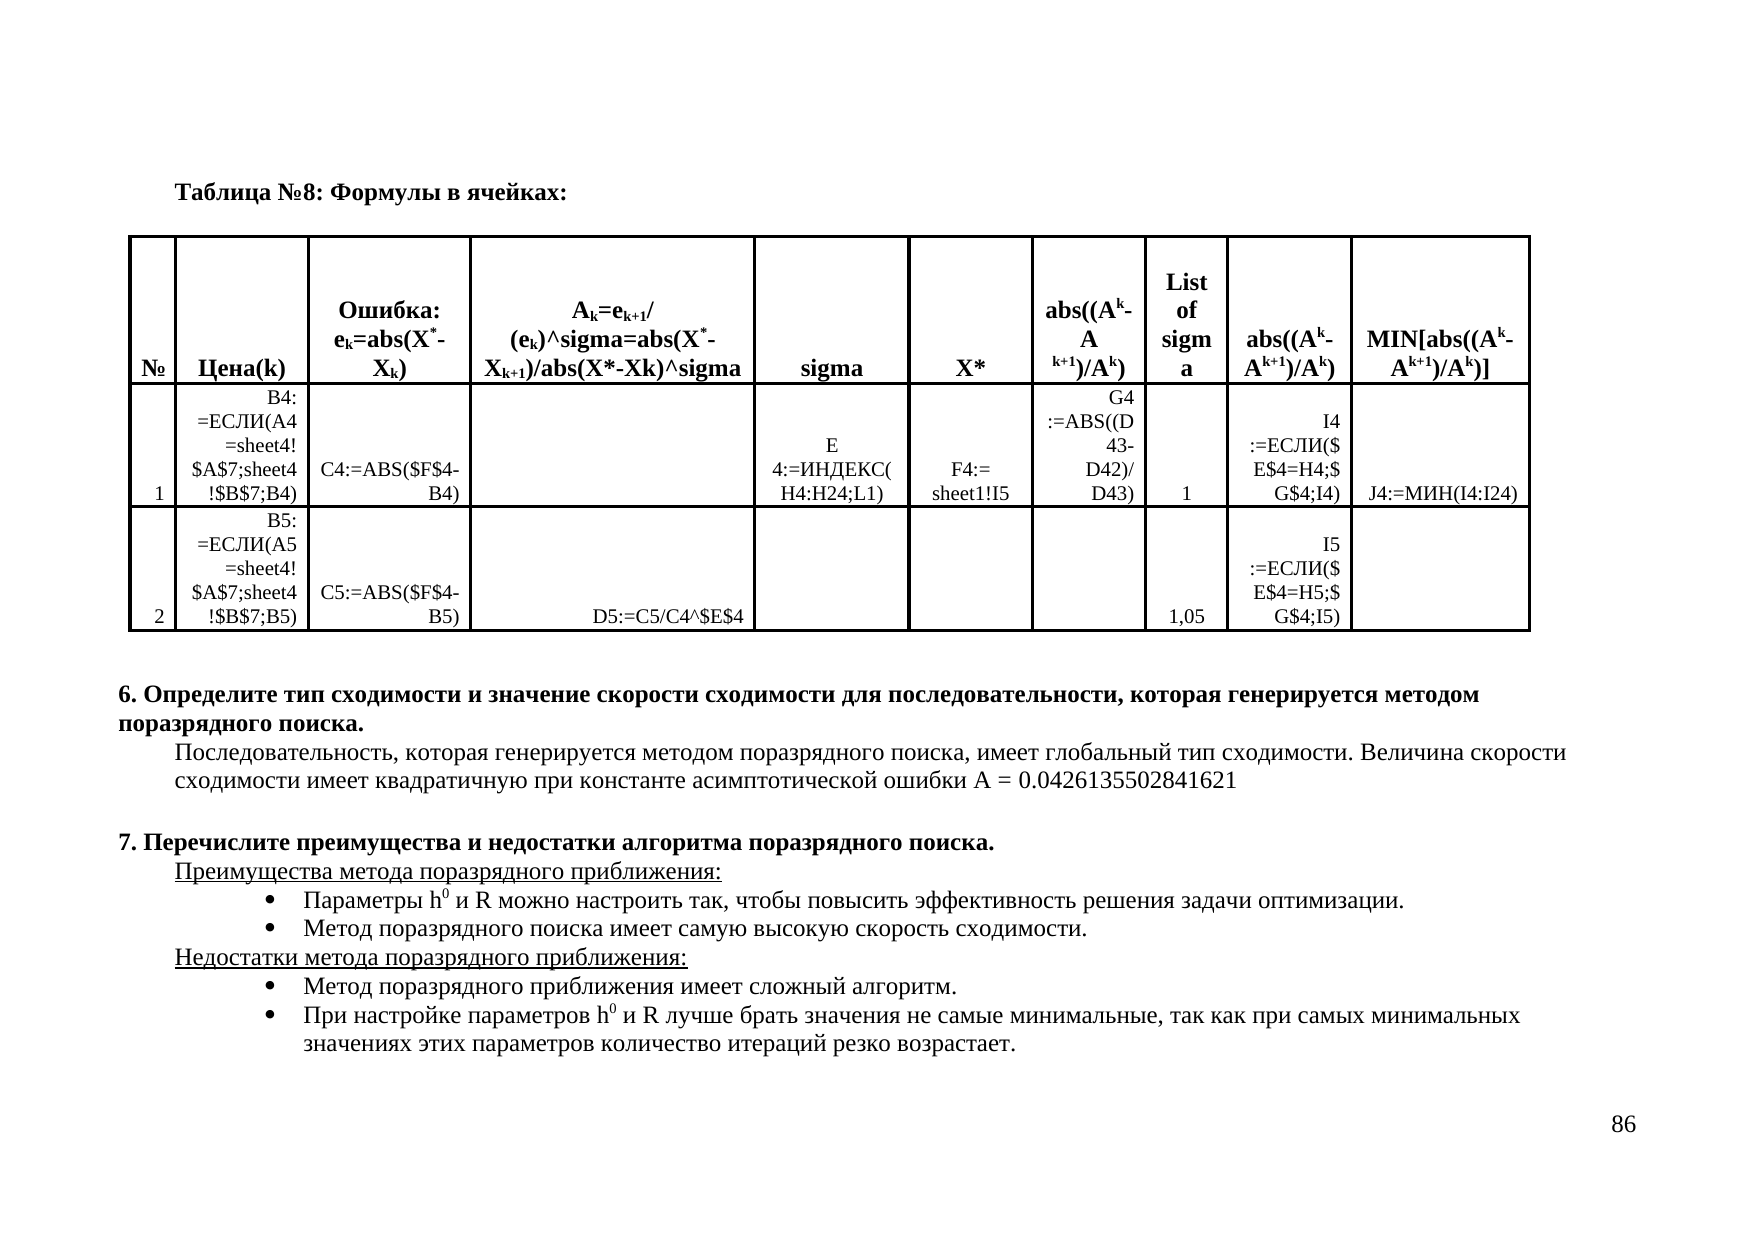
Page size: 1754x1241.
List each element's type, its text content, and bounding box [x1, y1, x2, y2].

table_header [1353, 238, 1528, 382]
subtitle 6. Определите тип сходимости и значение скорости сходимости для последовательности, которая генерируется методом поразрядного поиска. [118, 679, 1636, 737]
text Последовательность, которая генерируется методом поразрядного поиска, имеет глобальный тип сходимости. Величина скорости сходимости имеет квадратичную при константе асимптотической ошибки А = 0.0426135502841621 [174, 737, 1636, 794]
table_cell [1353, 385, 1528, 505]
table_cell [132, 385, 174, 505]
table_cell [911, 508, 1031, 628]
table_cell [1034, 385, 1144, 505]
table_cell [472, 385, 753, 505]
text Недостатки метода поразрядного приближения: [174, 942, 1636, 971]
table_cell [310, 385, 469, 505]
list Параметры h0 и R можно настроить так, чтобы повысить эффективность решения задачи оптимизации. [266, 885, 1636, 913]
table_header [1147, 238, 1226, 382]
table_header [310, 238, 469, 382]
list При настройке параметров h0 и R лучше брать значения не самые минимальные, так как при самых минимальных значениях этих параметров количество итераций резко возрастает. [266, 1000, 1636, 1057]
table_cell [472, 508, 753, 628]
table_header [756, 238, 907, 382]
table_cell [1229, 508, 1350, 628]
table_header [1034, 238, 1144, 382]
text Преимущества метода поразрядного приближения: [174, 856, 1636, 885]
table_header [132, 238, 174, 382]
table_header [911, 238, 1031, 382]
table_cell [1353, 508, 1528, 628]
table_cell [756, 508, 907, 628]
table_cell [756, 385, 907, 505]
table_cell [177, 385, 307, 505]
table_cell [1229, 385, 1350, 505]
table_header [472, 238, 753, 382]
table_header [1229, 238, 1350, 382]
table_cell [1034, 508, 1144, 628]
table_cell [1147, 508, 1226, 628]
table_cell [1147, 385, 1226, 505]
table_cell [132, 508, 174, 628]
text Таблица №8: Формулы в ячейках: [174, 177, 1636, 206]
subtitle 7. Перечислите преимущества и недостатки алгоритма поразрядного поиска. [118, 827, 1636, 856]
list Метод поразрядного приближения имеет сложный алгоритм. [266, 971, 1636, 1000]
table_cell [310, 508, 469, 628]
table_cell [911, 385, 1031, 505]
list Метод поразрядного поиска имеет самую высокую скорость сходимости. [266, 913, 1636, 942]
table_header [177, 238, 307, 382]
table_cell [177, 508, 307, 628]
